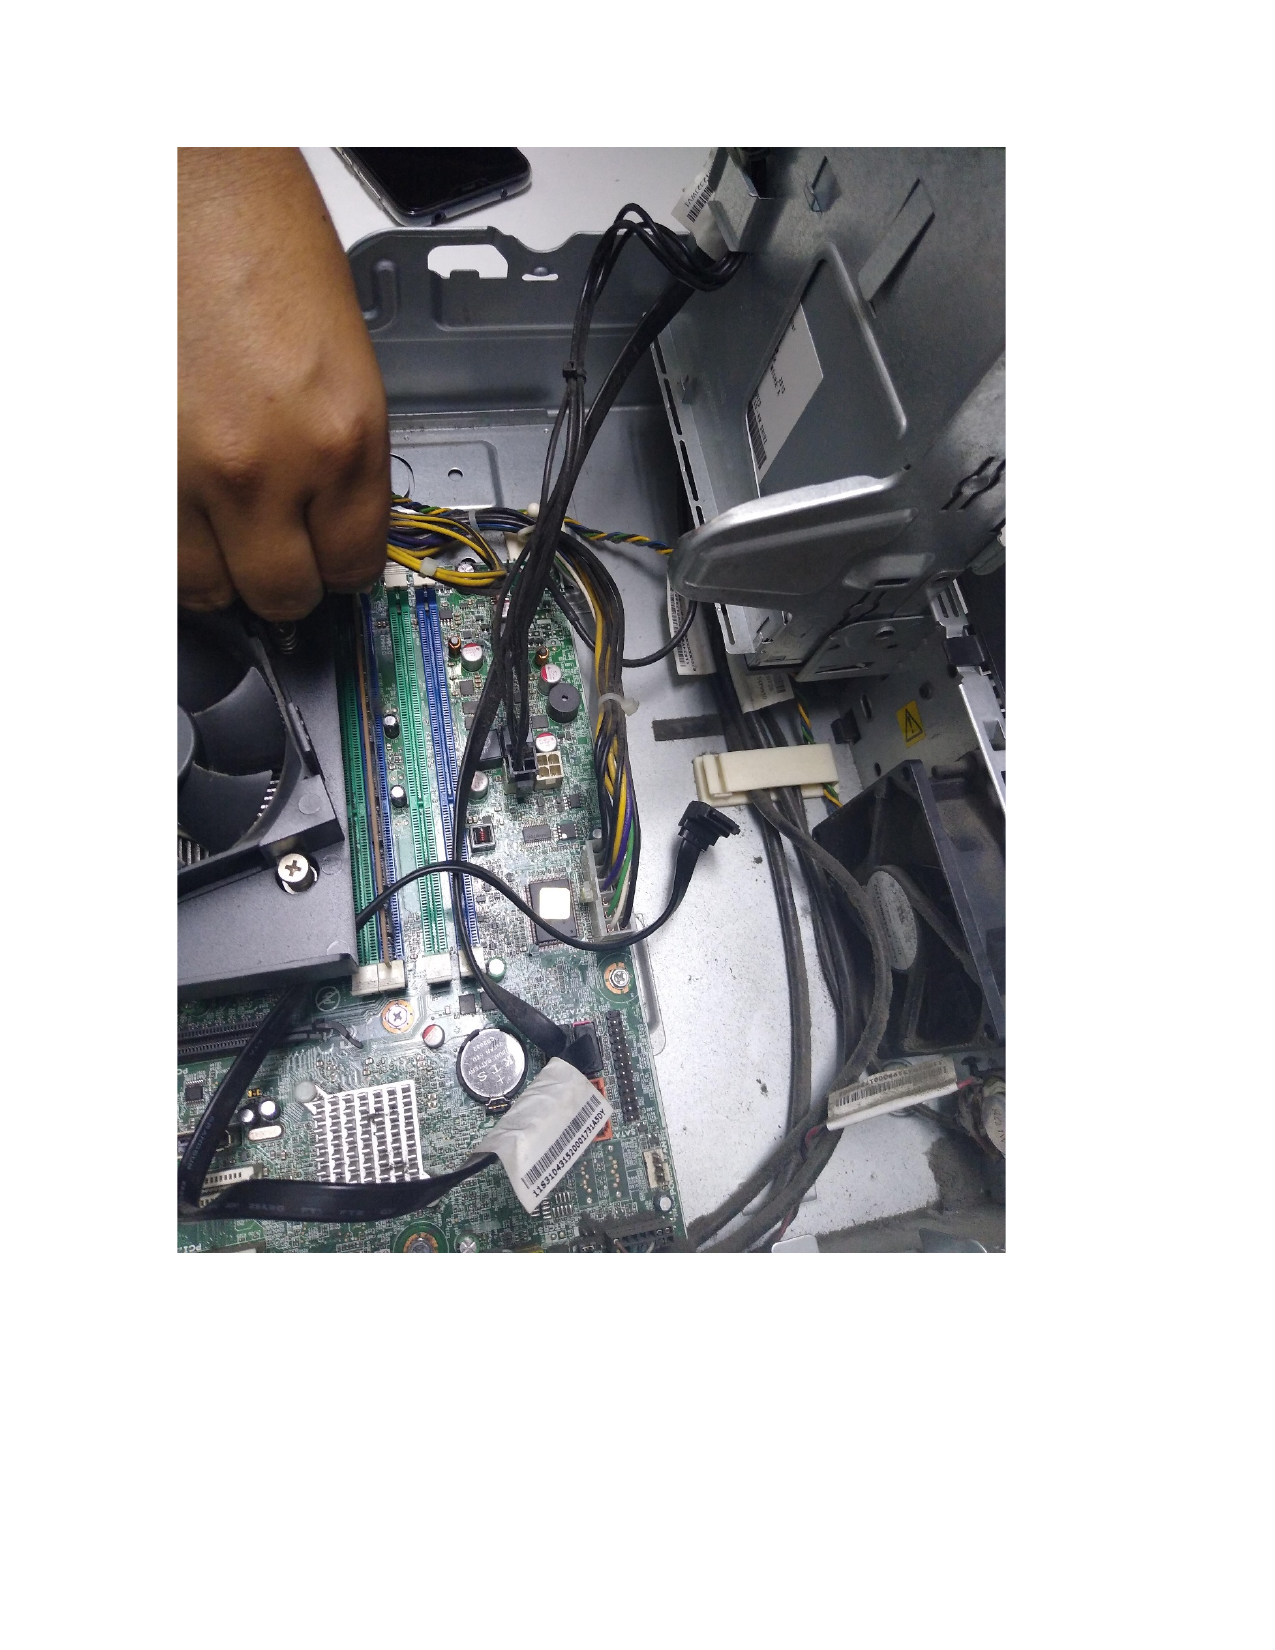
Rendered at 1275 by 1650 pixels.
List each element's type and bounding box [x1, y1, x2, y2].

picture [177, 147, 1006, 1253]
